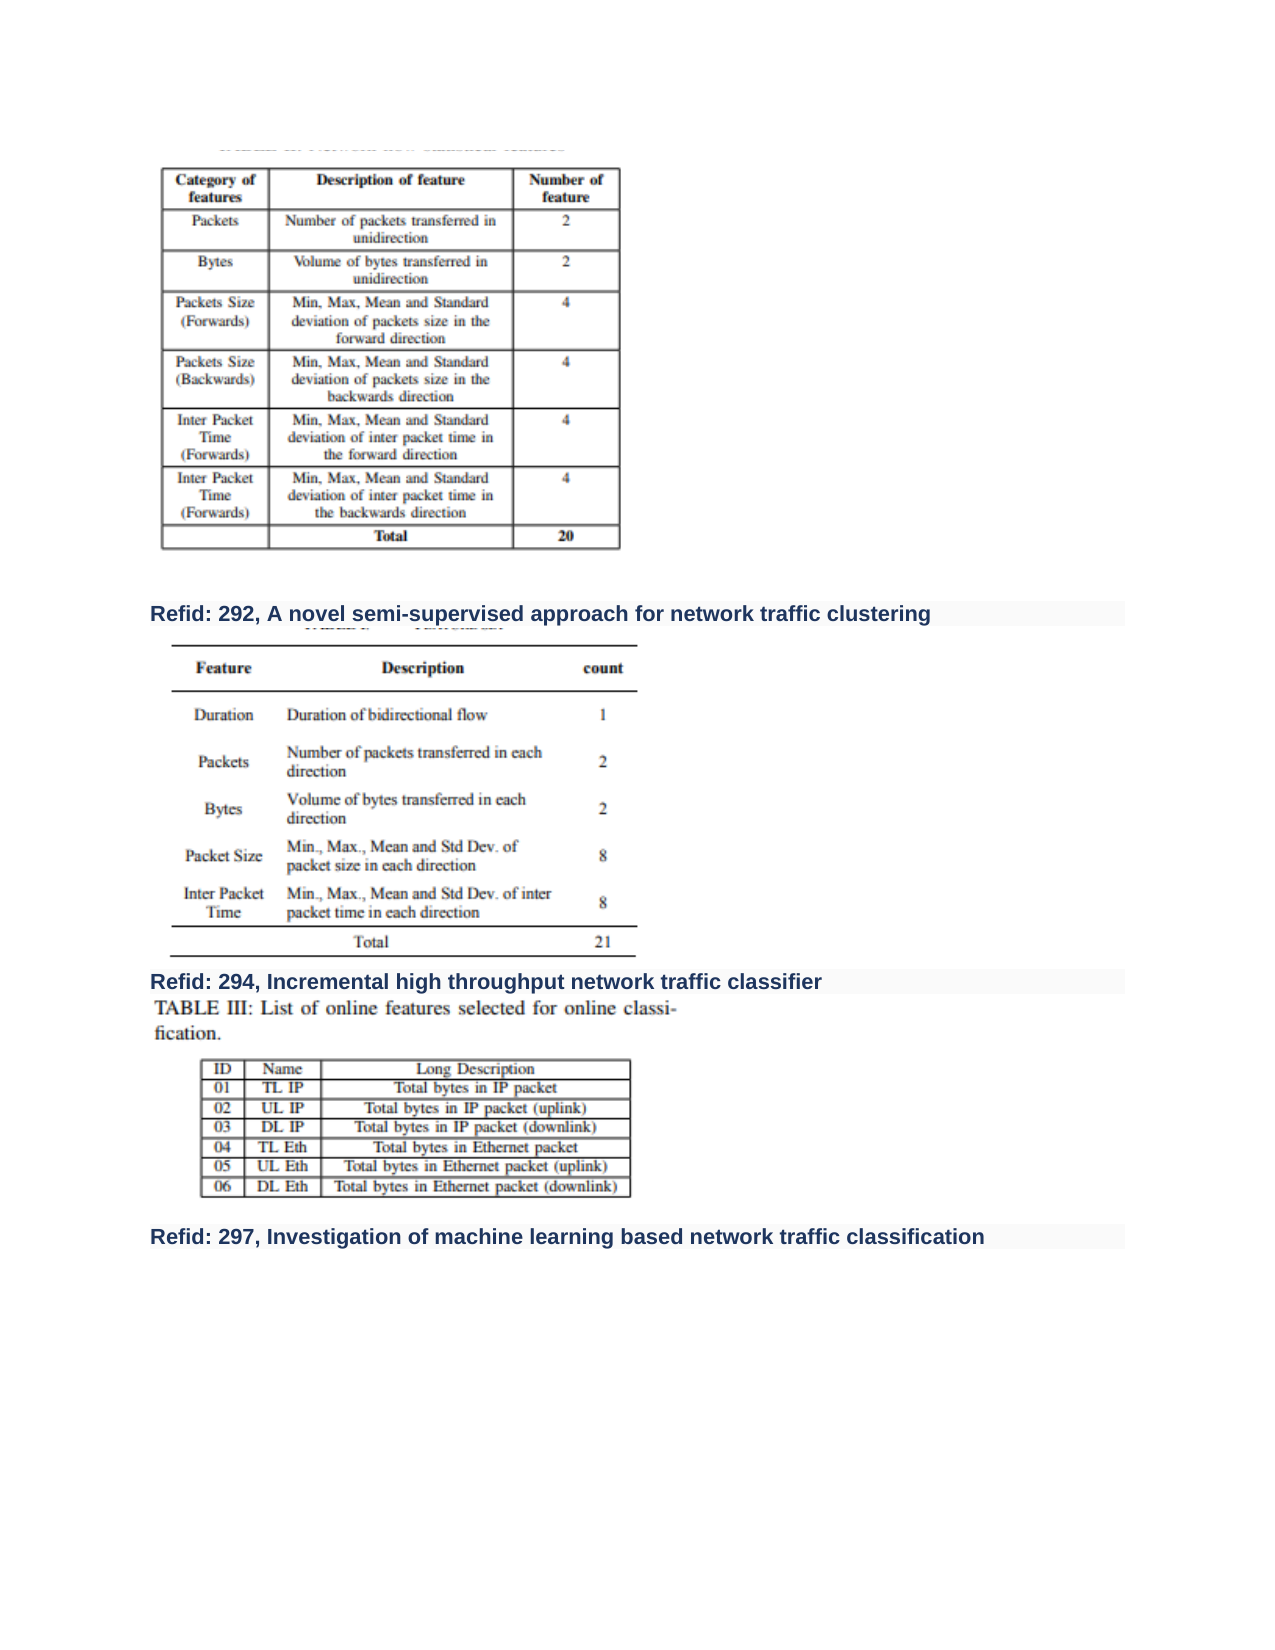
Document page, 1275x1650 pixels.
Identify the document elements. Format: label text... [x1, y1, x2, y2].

subtitle Refid: 297, Investigation of machine learning based network traffic classification [150, 1224, 1125, 1249]
picture [150, 996, 686, 1220]
picture [150, 628, 658, 965]
picture [150, 150, 635, 568]
subtitle Refid: 294, Incremental high throughput network traffic classifier [150, 969, 1125, 994]
subtitle Refid: 292, A novel semi-supervised approach for network traffic clustering [150, 601, 1125, 626]
